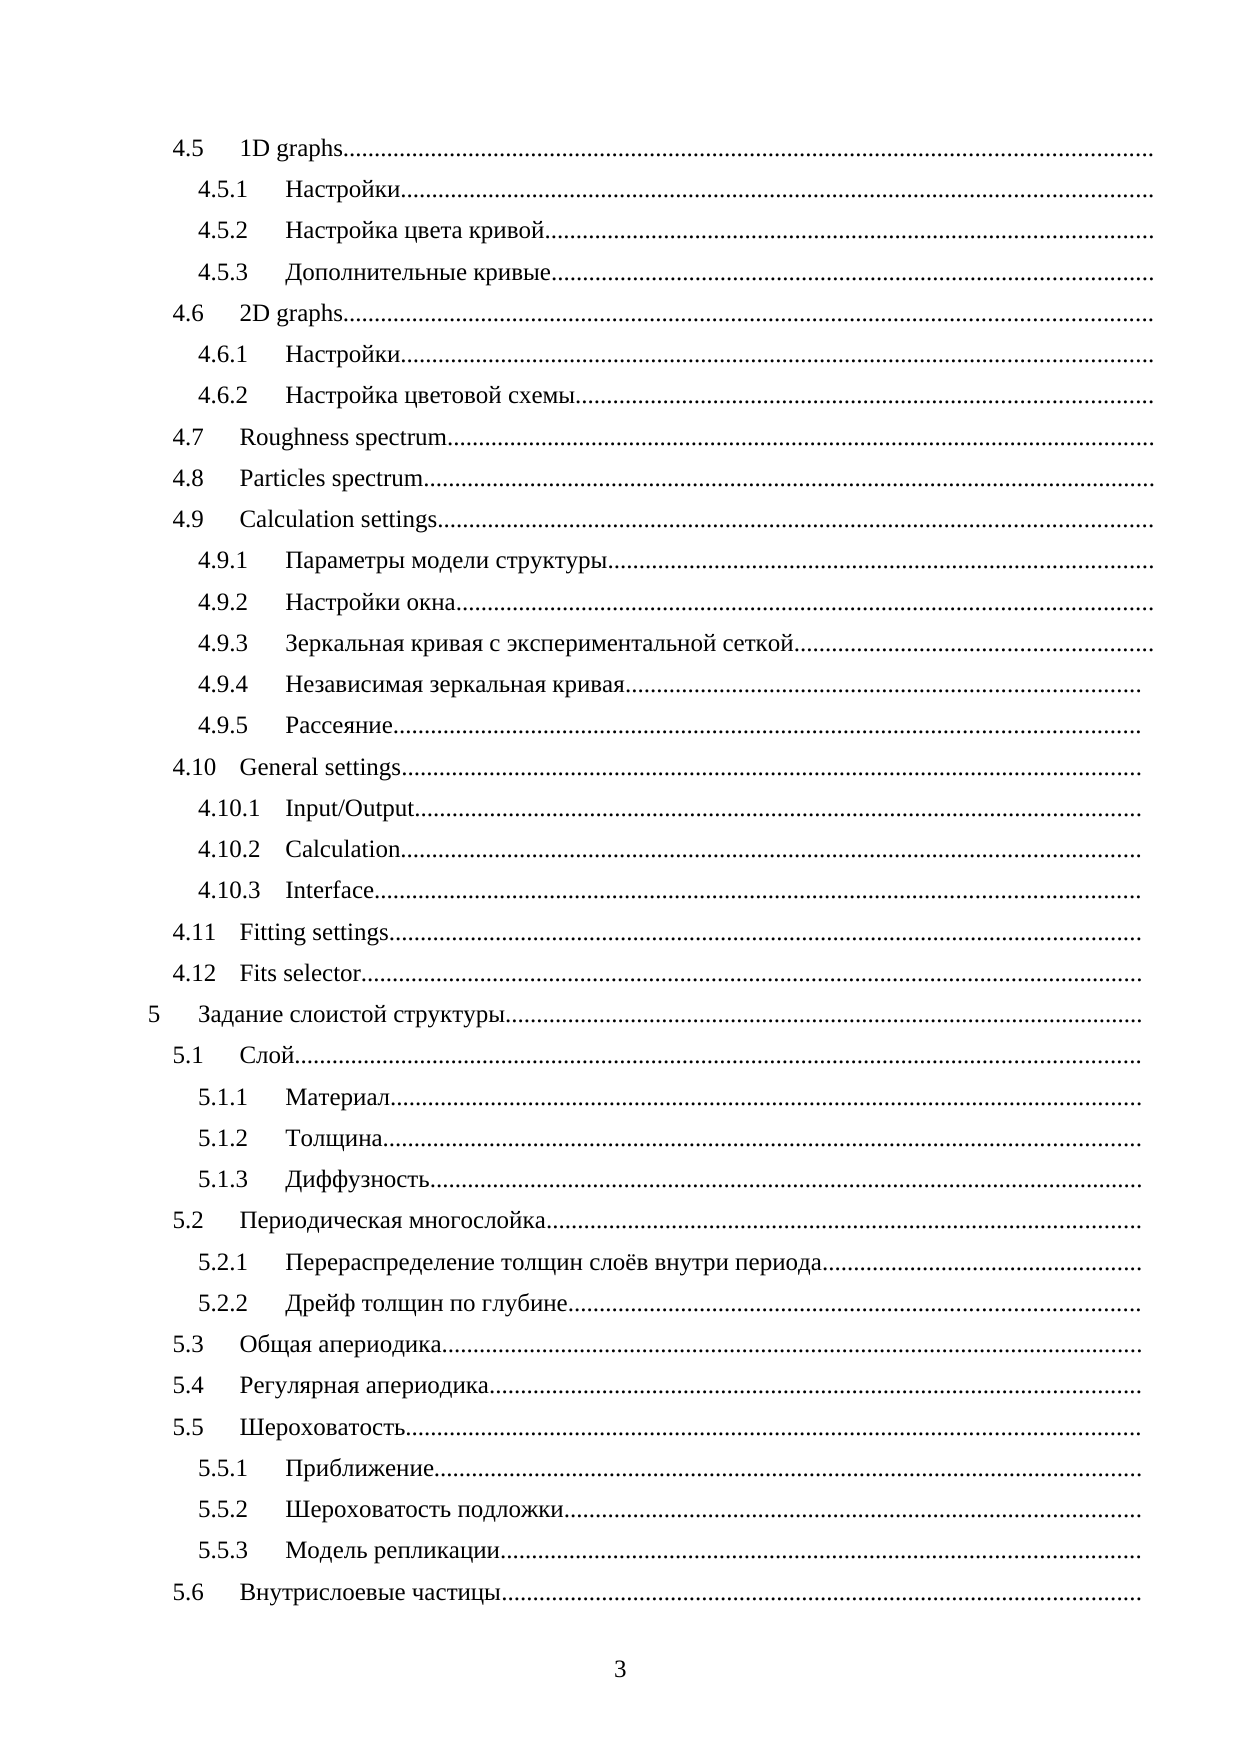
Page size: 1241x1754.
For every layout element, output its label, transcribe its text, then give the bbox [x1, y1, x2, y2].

text 4.6 2D graphs 91 [172, 298, 1093, 327]
text 4.11 Fitting settings 107 [172, 917, 1093, 945]
text 5.1.1 Материал 113 [198, 1082, 1093, 1110]
text 4.6.1 Настройки 92 [198, 339, 1093, 368]
text 5.1.2 Толщина 113 [198, 1123, 1093, 1152]
text 4.9.2 Настройки окна 98 [198, 587, 1093, 615]
text 4.10.1 Input/Output 103 [198, 793, 1093, 822]
text 4.9.5 Рассеяние 102 [198, 710, 1093, 739]
text 5.2.1 Перераспределение толщин слоёв внутри периода 115 [198, 1247, 1093, 1275]
text 4.5 1D graphs 86 [172, 133, 1093, 162]
text 4.10 General settings 102 [172, 752, 1093, 780]
text 5.5 Шероховатость 120 [172, 1412, 1093, 1440]
text 5.1 Слой 112 [172, 1040, 1093, 1069]
text 5.6 Внутрислоевые частицы 125 [172, 1577, 1093, 1605]
text 4.5.2 Настройка цвета кривой 89 [198, 215, 1093, 244]
text 5.4 Регулярная апериодика 118 [172, 1370, 1093, 1399]
text 5.2 Периодическая многослойка 114 [172, 1205, 1093, 1234]
text 5.2.2 Дрейф толщин по глубине 116 [198, 1288, 1093, 1317]
text 4.10.2 Calculation 104 [198, 834, 1093, 863]
text 4.6.2 Настройка цветовой схемы 94 [198, 380, 1093, 409]
text 5 Задание слоистой структуры 112 [148, 999, 1093, 1028]
text 4.9.3 Зеркальная кривая с экспериментальной сеткой 99 [198, 628, 1093, 657]
text 4.5.3 Дополнительные кривые 89 [198, 257, 1093, 285]
text 4.8 Particles spectrum 96 [172, 463, 1093, 492]
text 4.9.4 Независимая зеркальная кривая 101 [198, 669, 1093, 698]
text 5.5.1 Приближение 120 [198, 1453, 1093, 1482]
text 5.3 Общая апериодика 117 [172, 1329, 1093, 1358]
text 4.9 Calculation settings 97 [172, 504, 1093, 533]
text 5.5.3 Модель репликации 123 [198, 1535, 1093, 1564]
text 4.7 Roughness spectrum 95 [172, 422, 1093, 450]
text 4.9.1 Параметры модели структуры 98 [198, 545, 1093, 574]
text 4.12 Fits selector 110 [172, 958, 1093, 987]
text 5.1.3 Диффузность 113 [198, 1164, 1093, 1193]
text 4.10.3 Interface 105 [198, 875, 1093, 904]
text 5.5.2 Шероховатость подложки 121 [198, 1494, 1093, 1523]
text 4.5.1 Настройки 87 [198, 174, 1093, 203]
